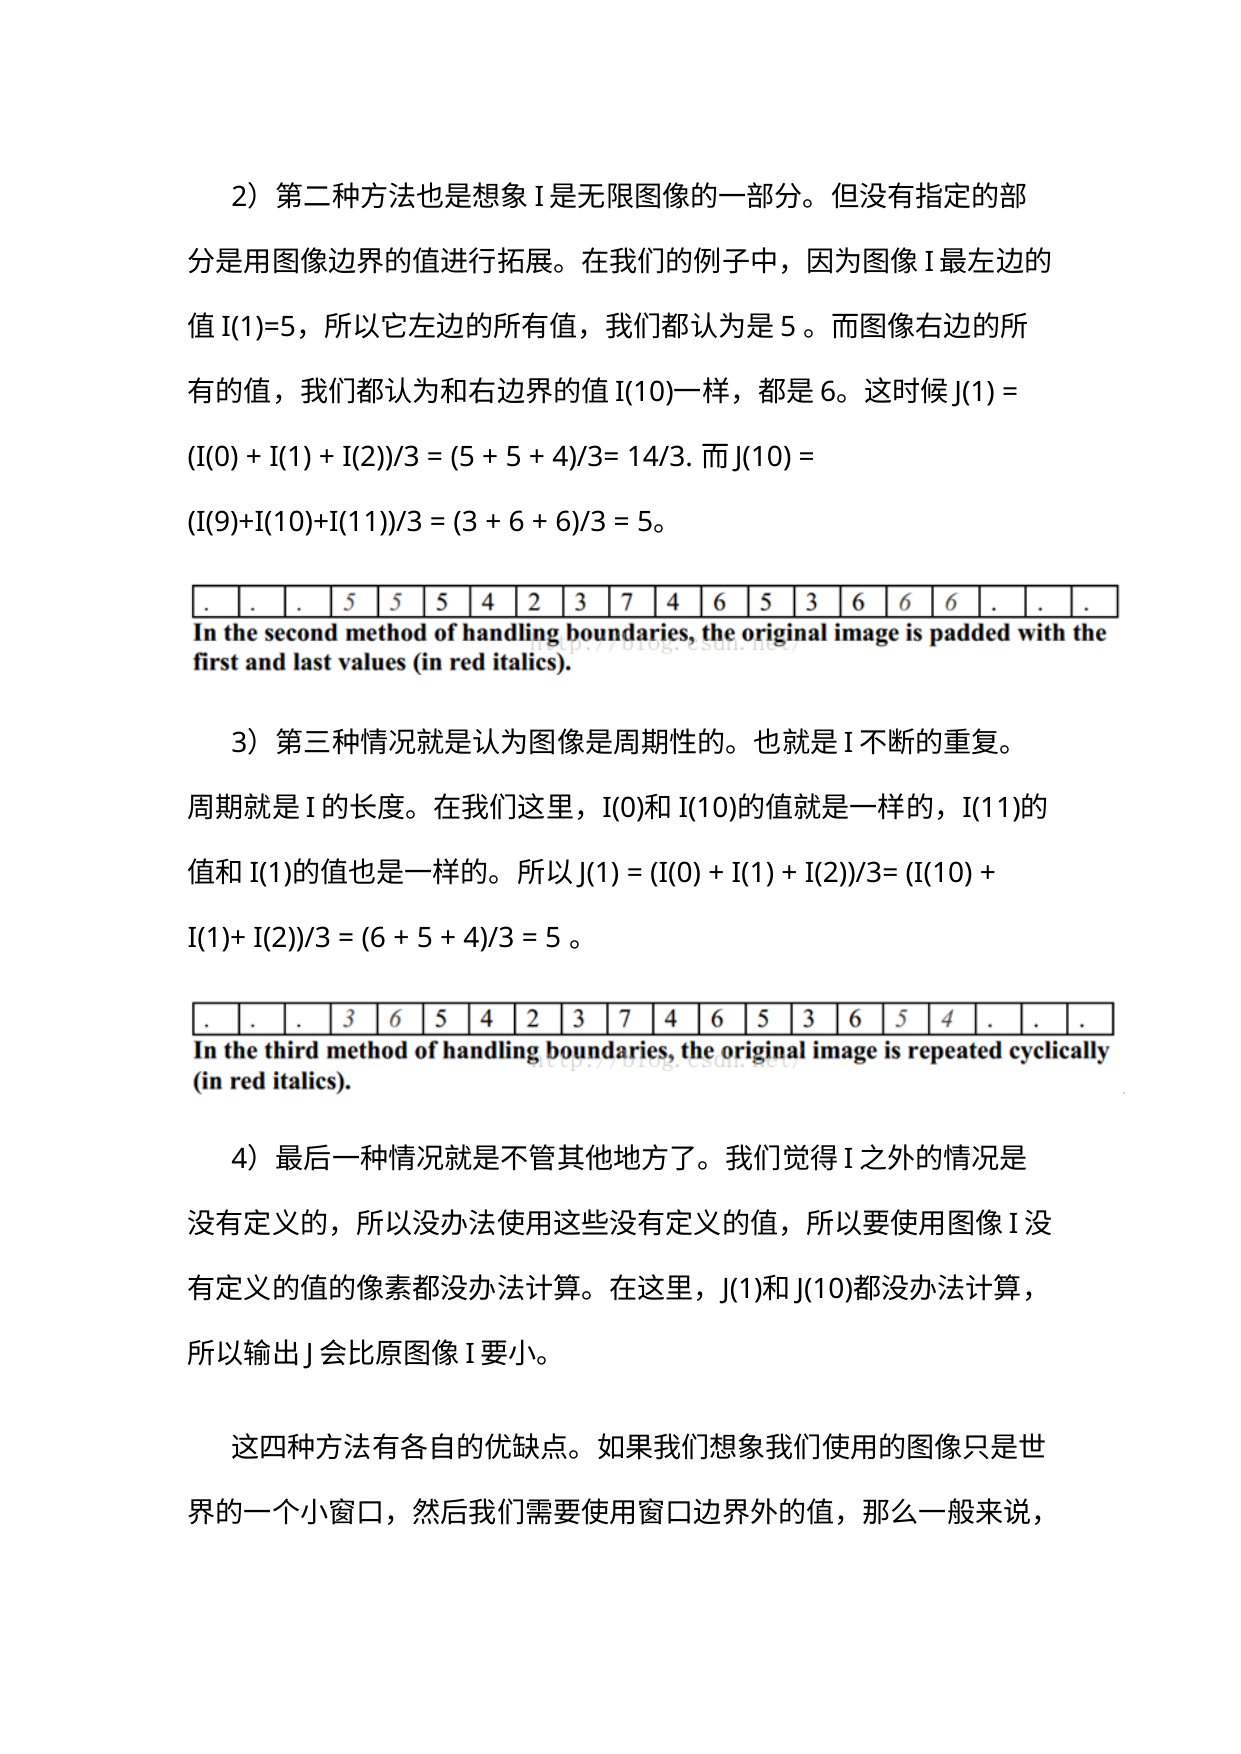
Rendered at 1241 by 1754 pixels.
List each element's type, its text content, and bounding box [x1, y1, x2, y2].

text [187, 1413, 1053, 1543]
text 4）最后一种情况就是不管其他地方了。我们觉得I之外的情况是没有定义的，所以没办法使用这些没有定义的值，所以要使用图像I没有定义的值的像素都没办法计算。在这里，J(1)和J(10)都没办法计算，所以输出J会比原图像I要小。 [187, 1124, 1053, 1384]
picture [187, 997, 1125, 1095]
picture [187, 581, 1125, 675]
text 3）第三种情况就是认为图像是周期性的。也就是I不断的重复。周期就是I的长度。在我们这里，I(0)和I(10)的值就是一样的，I(11)的值和I(1)的值也是一样的。所以J(1) = (I(0) + I(1) + I(2))/3= (I(10) + I(1)+ I(2))/3 = (6 + 5 + 4)/3 = 5 。 [187, 708, 1053, 968]
text 2）第二种方法也是想象I是无限图像的一部分。但没有指定的部分是用图像边界的值进行拓展。在我们的例子中，因为图像I最左边的值I(1)=5，所以它左边的所有值，我们都认为是5 。而图像右边的所有的值，我们都认为和右边界的值I(10)一样，都是6。这时候J(1) = (I(0) + I(1) + I(2))/3 = (5 + 5 + 4)/3= 14/3. 而J(10) = (I(9)+I(10)+I(11))/3 = (3 + 6 + 6)/3 = 5。 [187, 162, 1053, 552]
